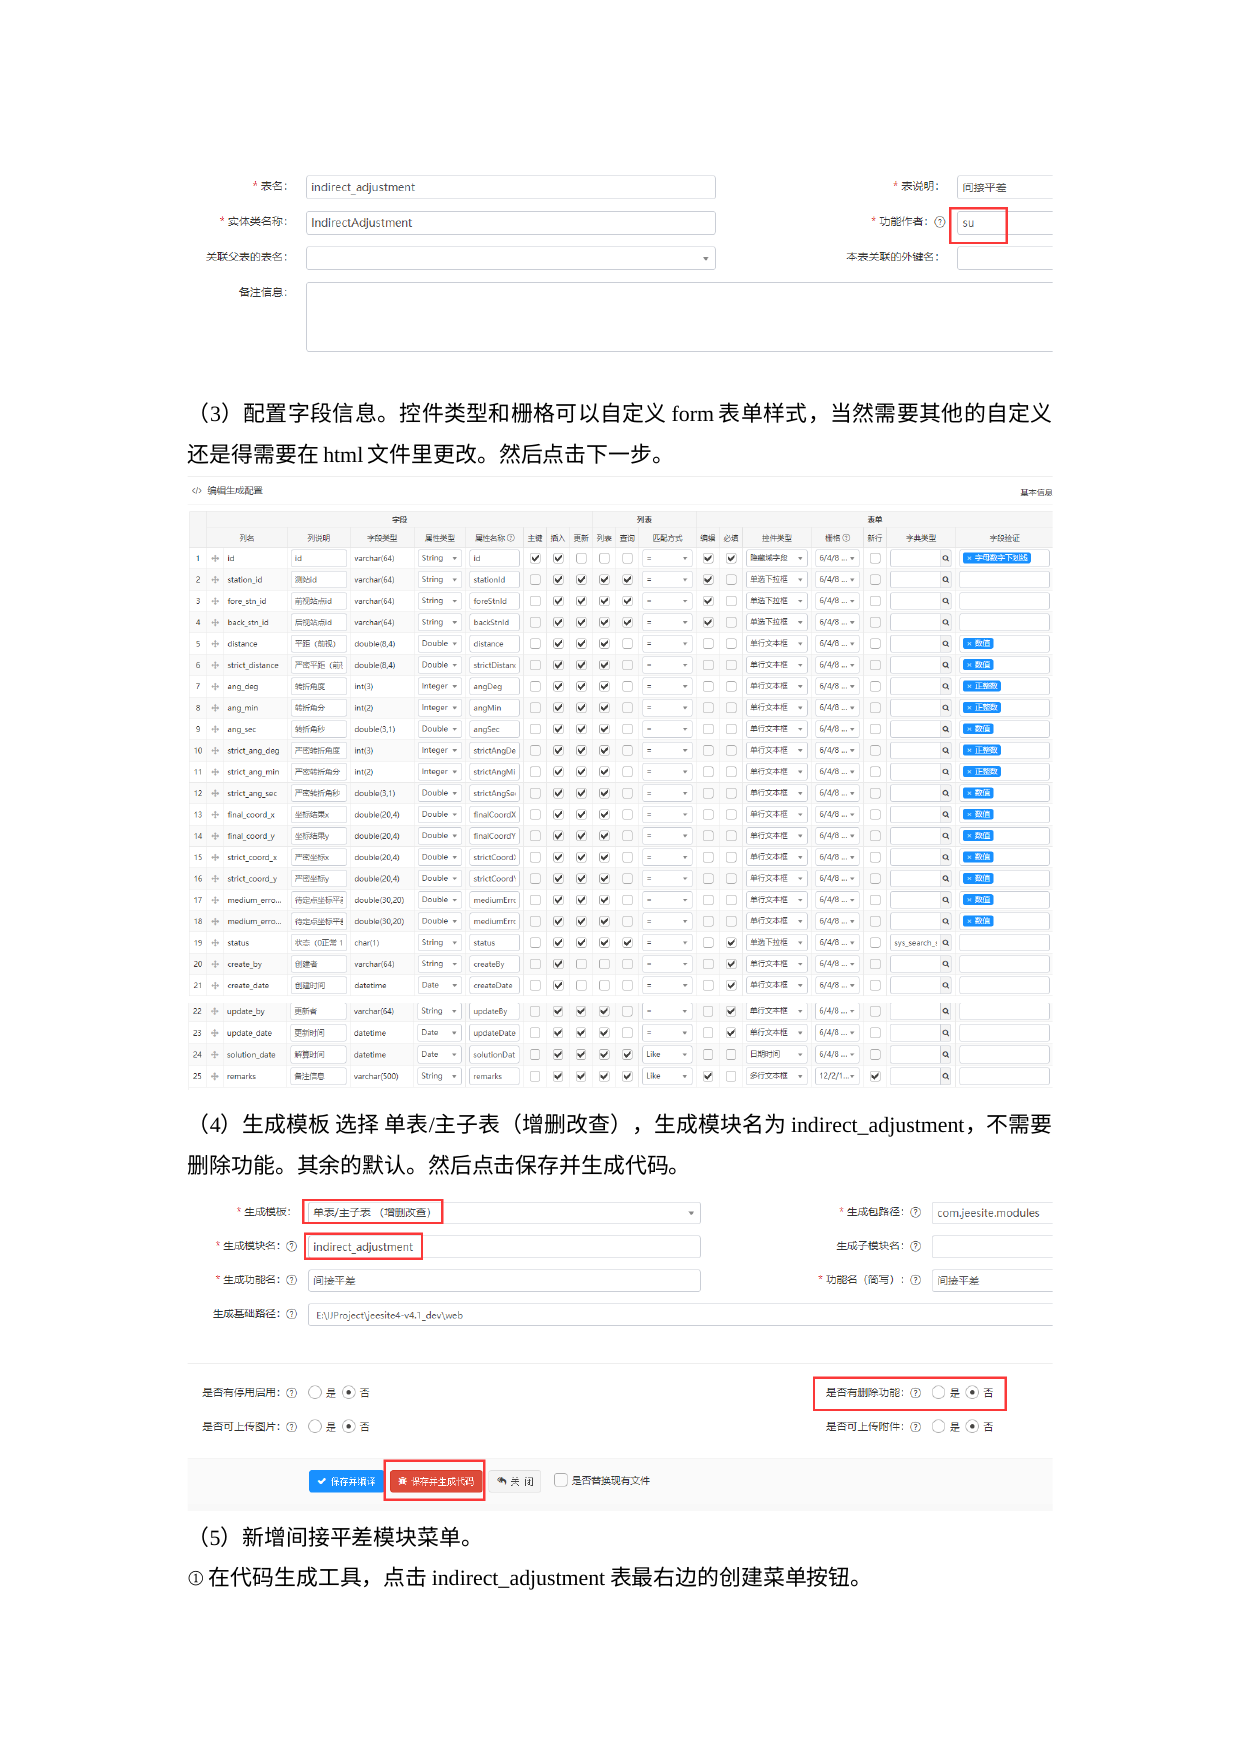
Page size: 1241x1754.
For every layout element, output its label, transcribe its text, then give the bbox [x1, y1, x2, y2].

text ①在代码生成工具，点击indirect_adjustment表最右边的创建菜单按钮。 [187, 1559, 1053, 1592]
picture [187, 1187, 1053, 1511]
picture [187, 476, 1053, 996]
text （4）生成模板 选择 单表/主子表（增删改查），生成模块名为indirect_adjustment，不需要删除功能。其余的默认。然后点击保存并生成代码。 [187, 1107, 1053, 1180]
picture [187, 162, 1053, 361]
picture [187, 1003, 1053, 1090]
text （5）新增间接平差模块菜单。 [187, 1519, 1053, 1552]
text （3）配置字段信息。控件类型和栅格可以自定义form表单样式，当然需要其他的自定义还是得需要在html文件里更改。然后点击下一步。 [187, 396, 1053, 469]
